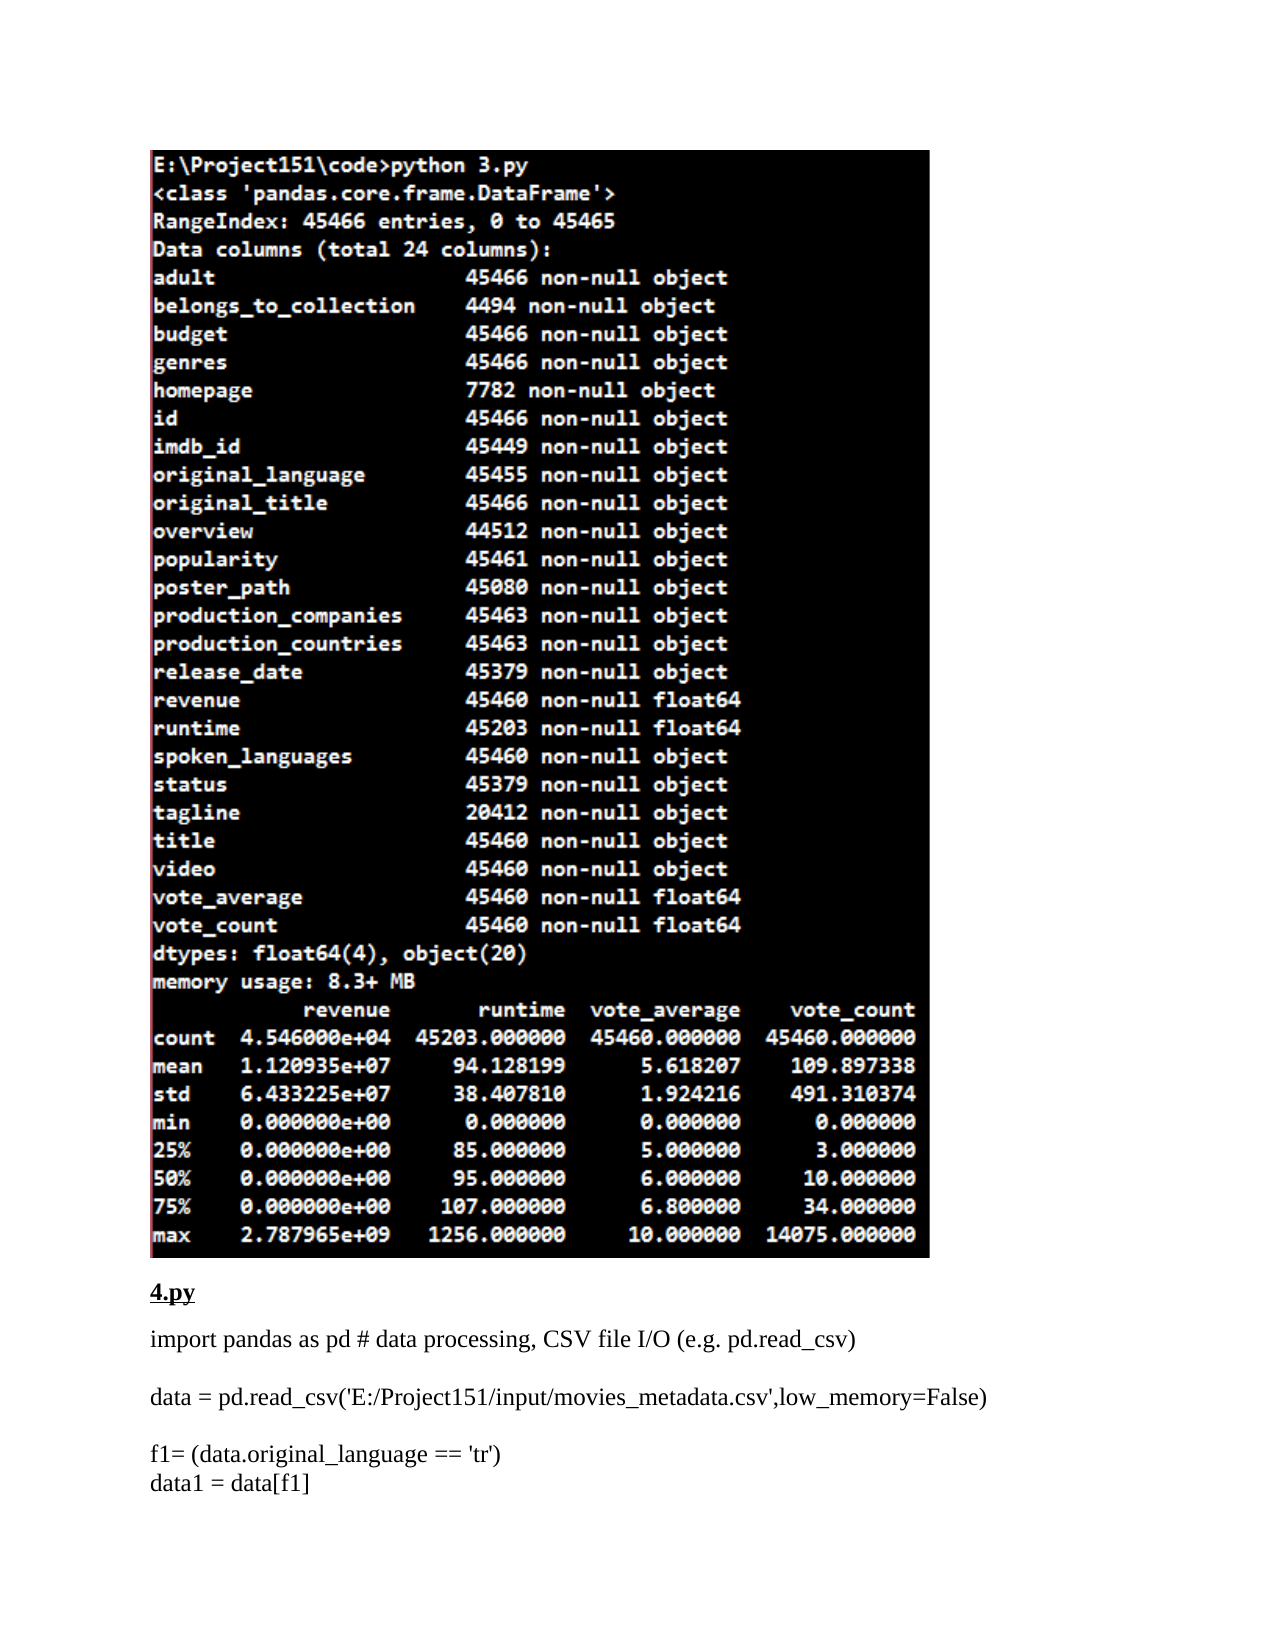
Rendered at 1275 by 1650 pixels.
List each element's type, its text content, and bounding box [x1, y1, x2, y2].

text data1 = data[f1] [150, 1468, 1125, 1497]
text 4.py [150, 1277, 1125, 1305]
text import pandas as pd # data processing, CSV file I/O (e.g. pd.read_csv) [150, 1324, 1125, 1353]
text f1= (data.original_language == 'tr') [150, 1439, 1125, 1468]
text data = pd.read_csv('E:/Project151/input/movies_metadata.csv',low_memory=False) [150, 1382, 1125, 1411]
picture [150, 150, 930, 1258]
